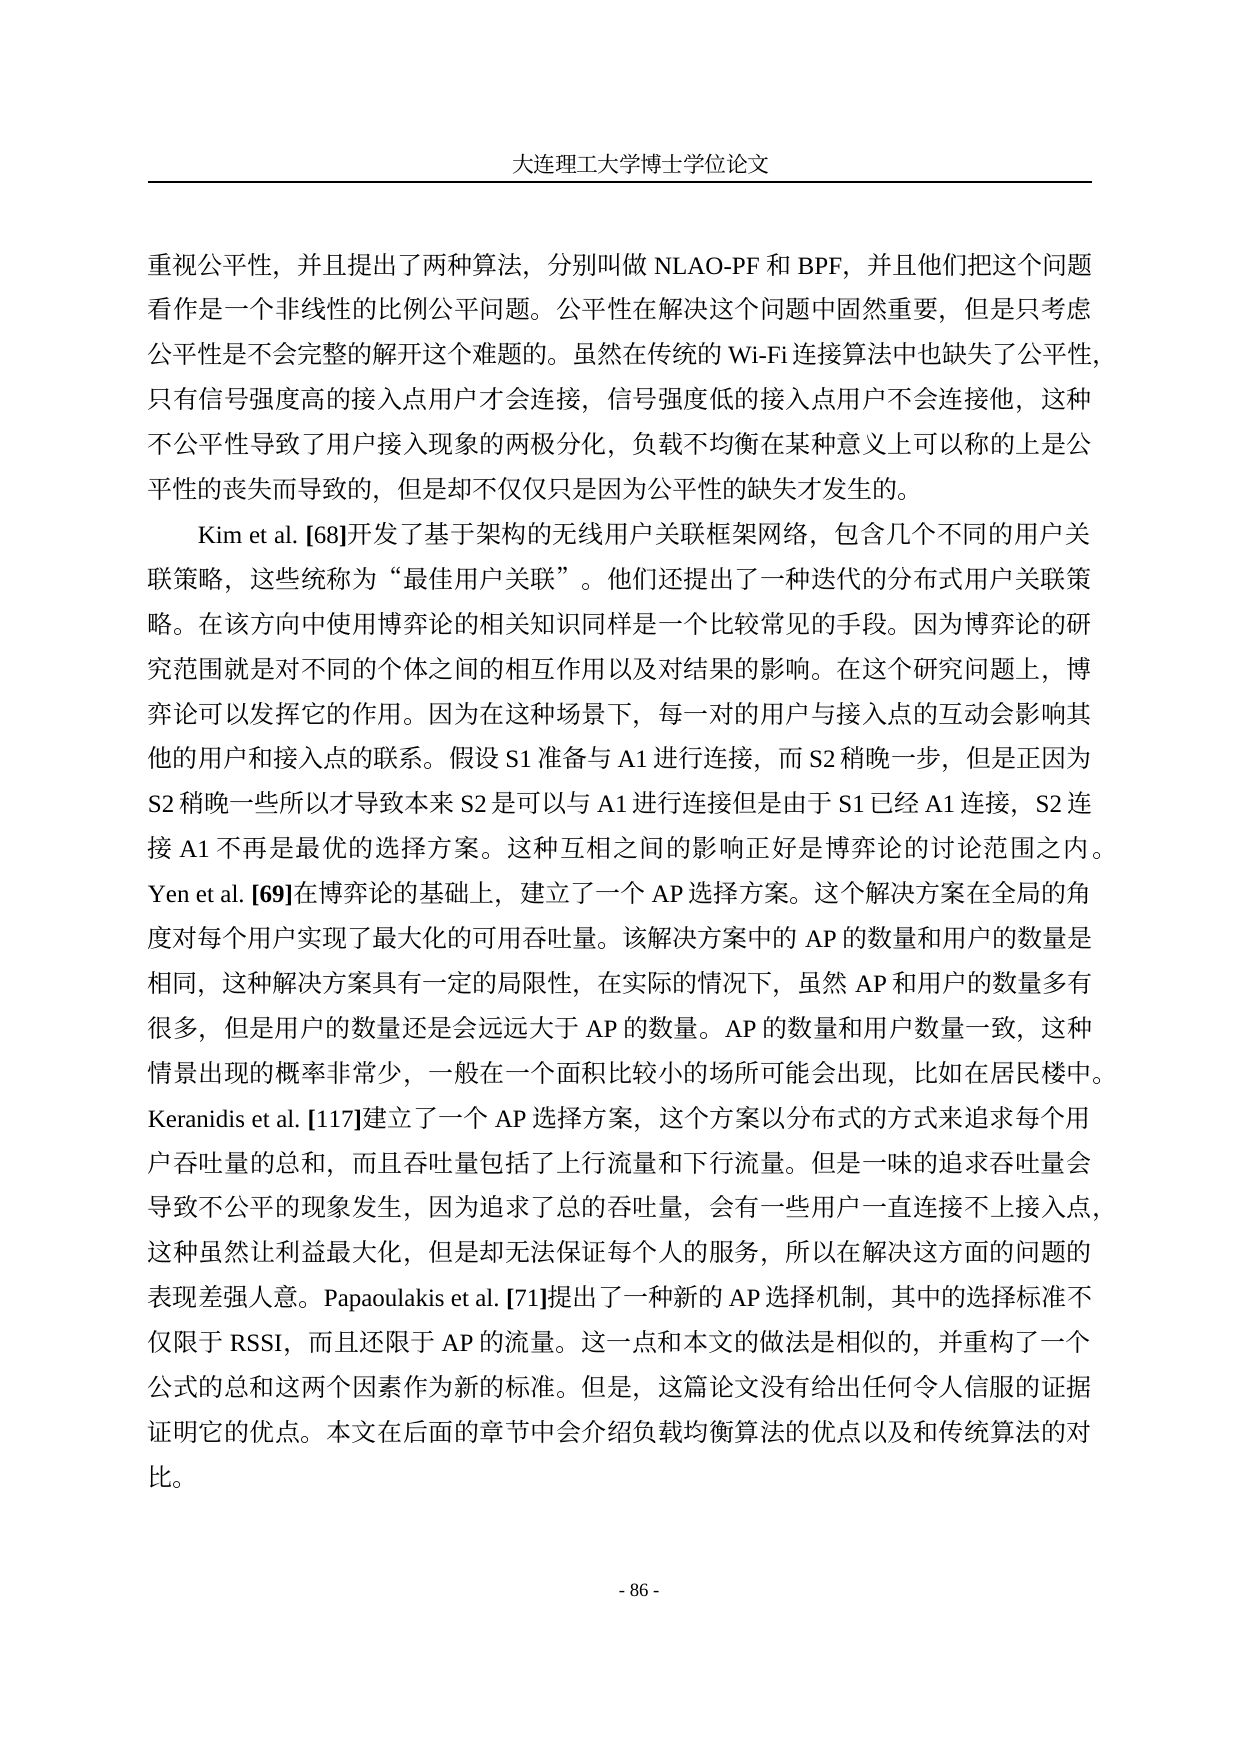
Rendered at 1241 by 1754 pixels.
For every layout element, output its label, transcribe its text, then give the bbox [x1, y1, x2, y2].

text Kim et al. [68]开发了基于架构的无线用户关联框架网络，包含几个不同的用户关联策略，这些统称为“最佳用户关联”。他们还提出了一种迭代的分布式用户关联策略。在该方向中使用博弈论的相关知识同样是一个比较常见的手段。因为博弈论的研究范围就是对不同的个体之间的相互作用以及对结果的影响。在这个研究问题上，博弈论可以发挥它的作用。因为在这种场景下，每一对的用户与接入点的互动会影响其他的用户和接入点的联系。假设S1准备与A1进行连接，而S2稍晚一步，但是正因为S2稍晚一些所以才导致本来S2是可以与A1进行连接但是由于S1已经A1连接，S2连接A1不再是最优的选择方案。这种互相之间的影响正好是博弈论的讨论范围之内。Yen et al. [69]在博弈论的基础上，建立了一个AP选择方案。这个解决方案在全局的角度对每个用户实现了最大化的可用吞吐量。该解决方案中的AP的数量和用户的数量是相同，这种解决方案具有一定的局限性，在实际的情况下，虽然AP和用户的数量多有很多，但是用户的数量还是会远远大于AP的数量。AP的数量和用户数量一致，这种情景出现的概率非常少，一般在一个面积比较小的场所可能会出现，比如在居民楼中。Keranidis et al. [117]建立了一个AP选择方案，这个方案以分布式的方式来追求每个用户吞吐量的总和，而且吞吐量包括了上行流量和下行流量。但是一味的追求吞吐量会导致不公平的现象发生，因为追求了总的吞吐量，会有一些用户一直连接不上接入点，这种虽然让利益最大化，但是却无法保证每个人的服务，所以在解决这方面的问题的表现差强人意。Papaoulakis et al. [71]提出了一种新的AP选择机制，其中的选择标准不仅限于RSSI，而且还限于AP的流量。这一点和本文的做法是相似的，并重构了一个公式的总和这两个因素作为新的标准。但是，这篇论文没有给出任何令人信服的证据证明它的优点。本文在后面的章节中会介绍负载均衡算法的优点以及和传统算法的对比。 [148, 515, 1092, 1493]
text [148, 245, 1092, 506]
